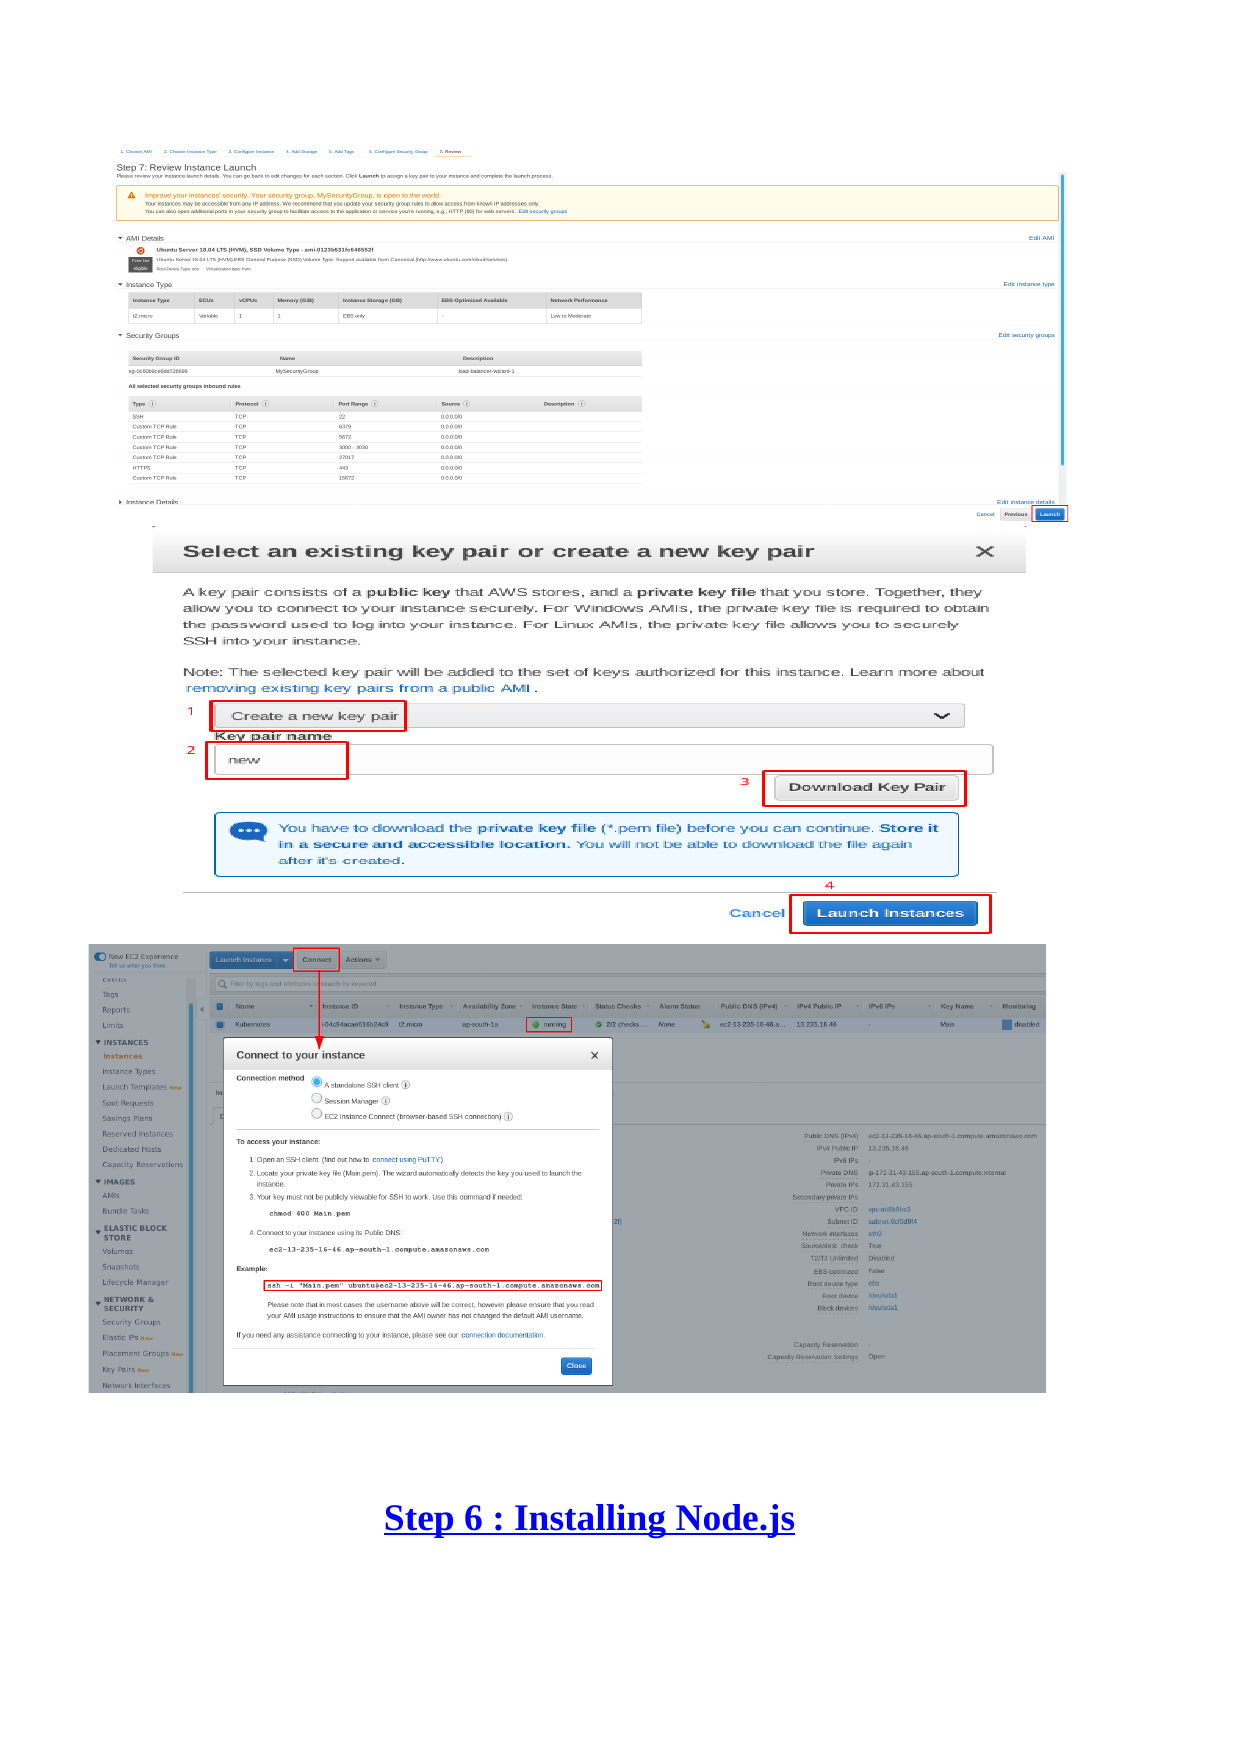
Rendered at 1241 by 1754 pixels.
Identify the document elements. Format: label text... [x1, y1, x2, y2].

picture [88, 944, 1047, 1393]
text Step 6 : Installing Node.js [88, 1495, 1090, 1538]
picture [110, 147, 1069, 523]
picture [152, 526, 1027, 941]
